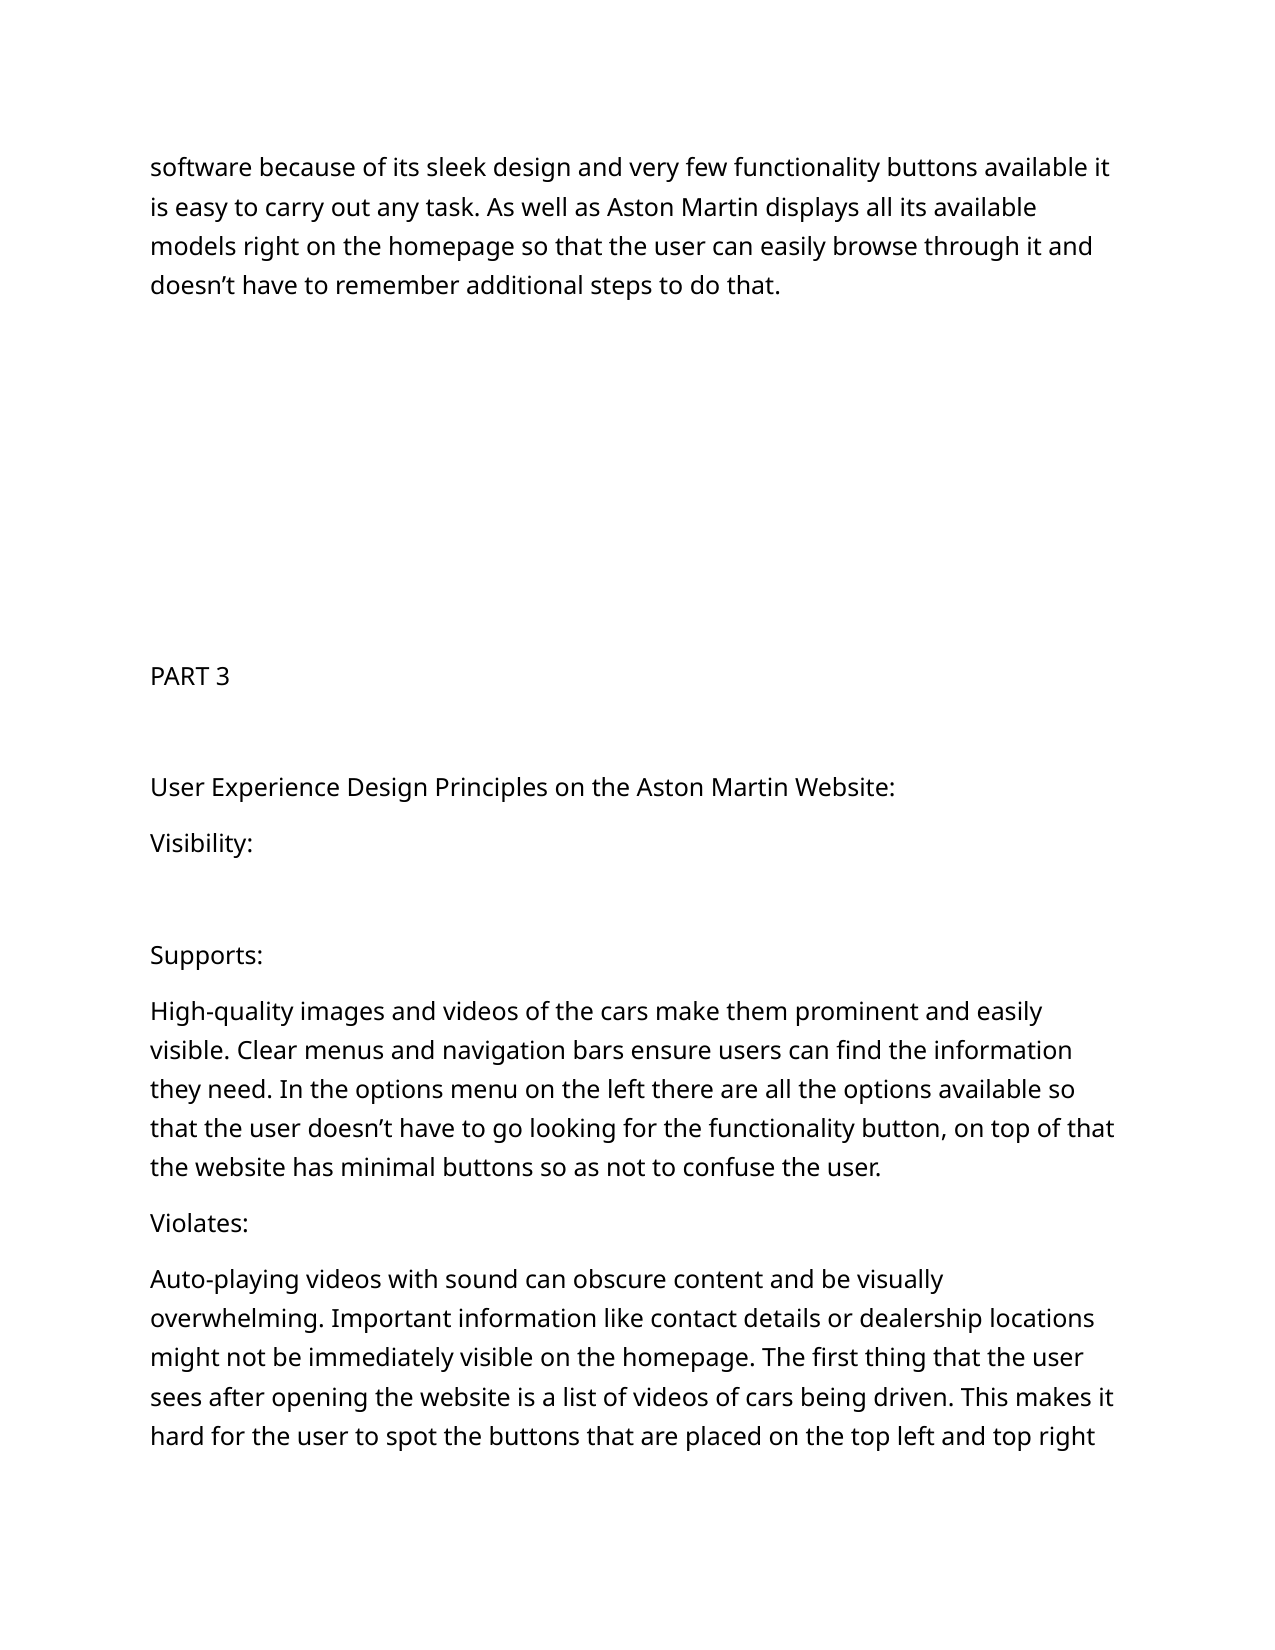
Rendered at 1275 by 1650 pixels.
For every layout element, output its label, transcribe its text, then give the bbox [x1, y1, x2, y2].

text High-quality images and videos of the cars make them prominent and easily visible. Clear menus and navigation bars ensure users can find the information they need. In the options menu on the left there are all the options available so that the user doesn’t have to go looking for the functionality button, on top of that the website has minimal buttons so as not to confuse the user. [150, 993, 1125, 1184]
text Supports: [150, 937, 1125, 972]
text Visibility: [150, 826, 1125, 860]
text User Experience Design Principles on the Aston Martin Website: [150, 770, 1125, 804]
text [150, 1262, 1125, 1452]
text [150, 150, 1125, 302]
text PART 3 [150, 658, 1125, 692]
text Violates: [150, 1206, 1125, 1240]
